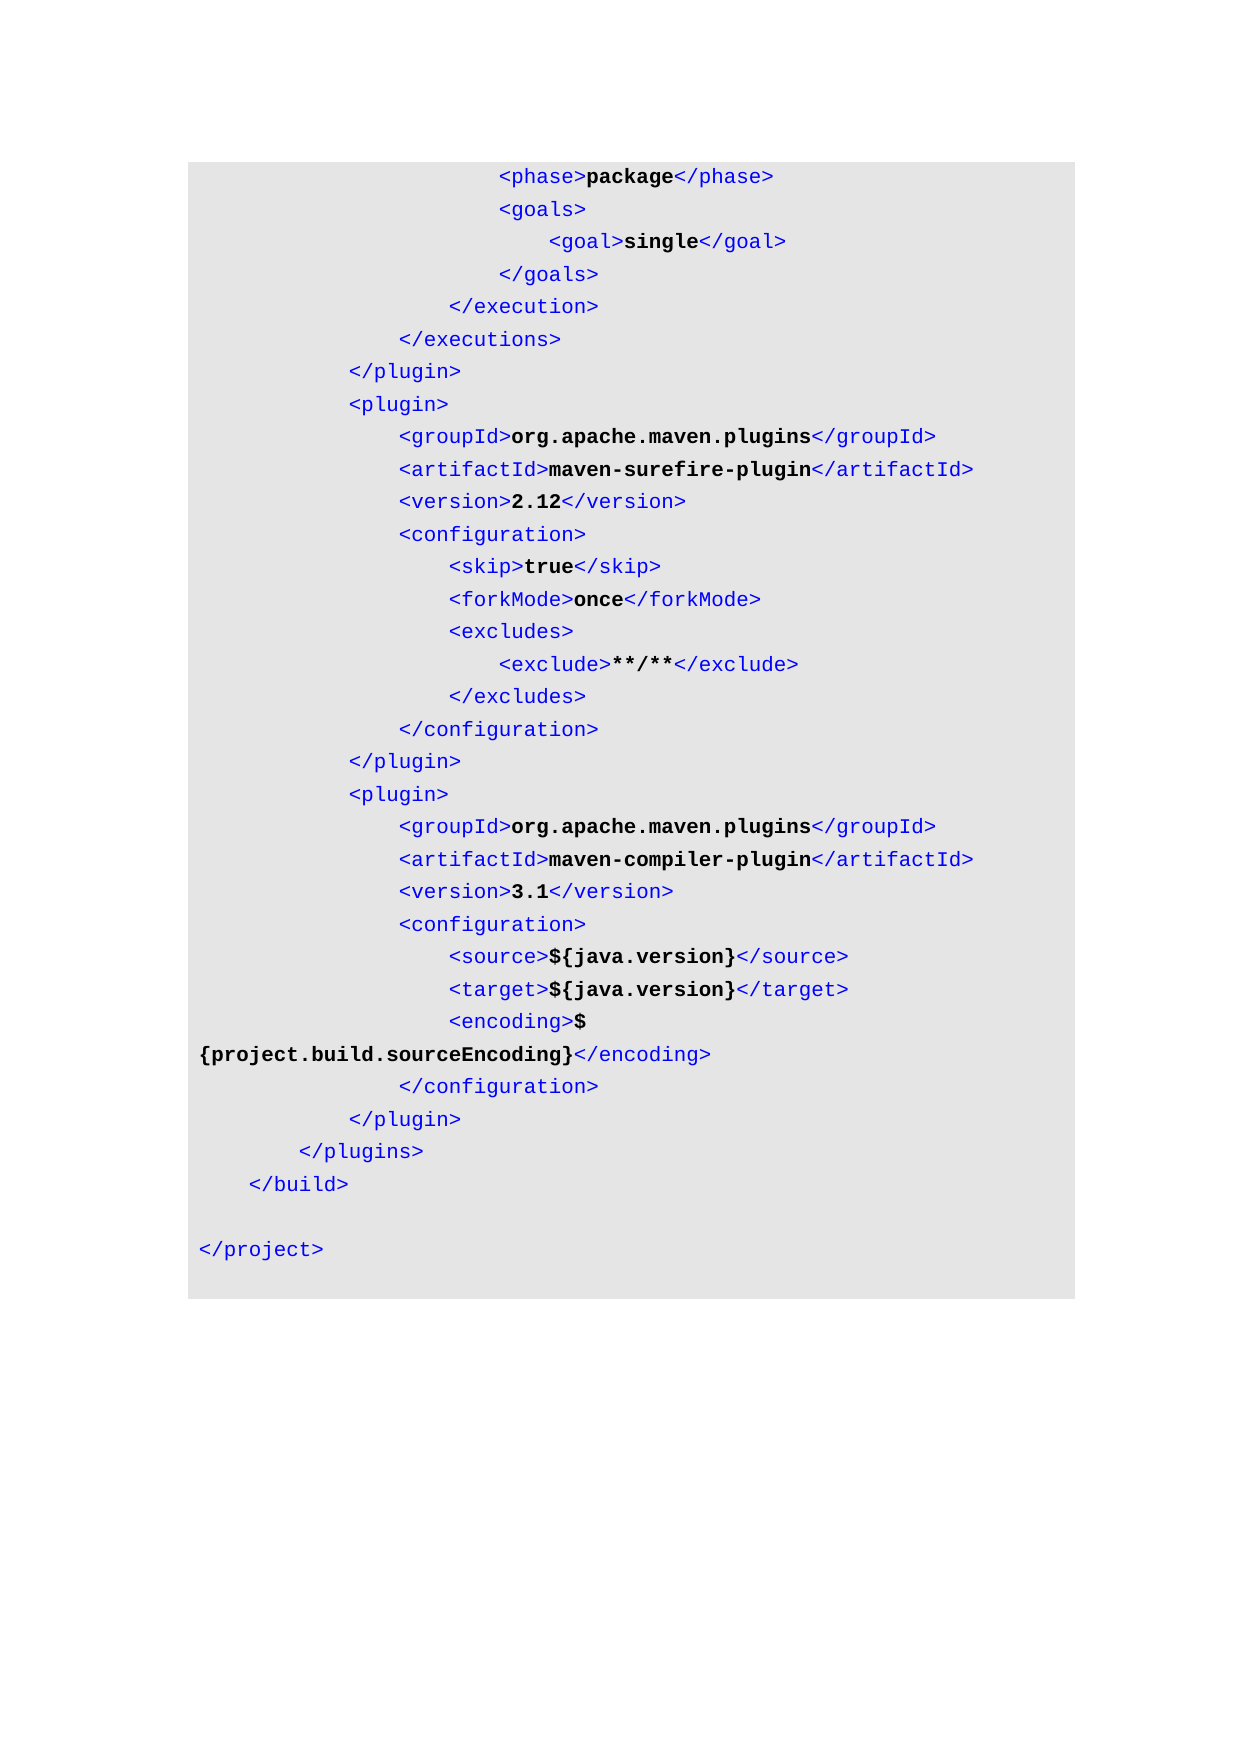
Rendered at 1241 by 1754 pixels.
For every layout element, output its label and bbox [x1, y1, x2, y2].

table_header [188, 162, 1075, 1299]
